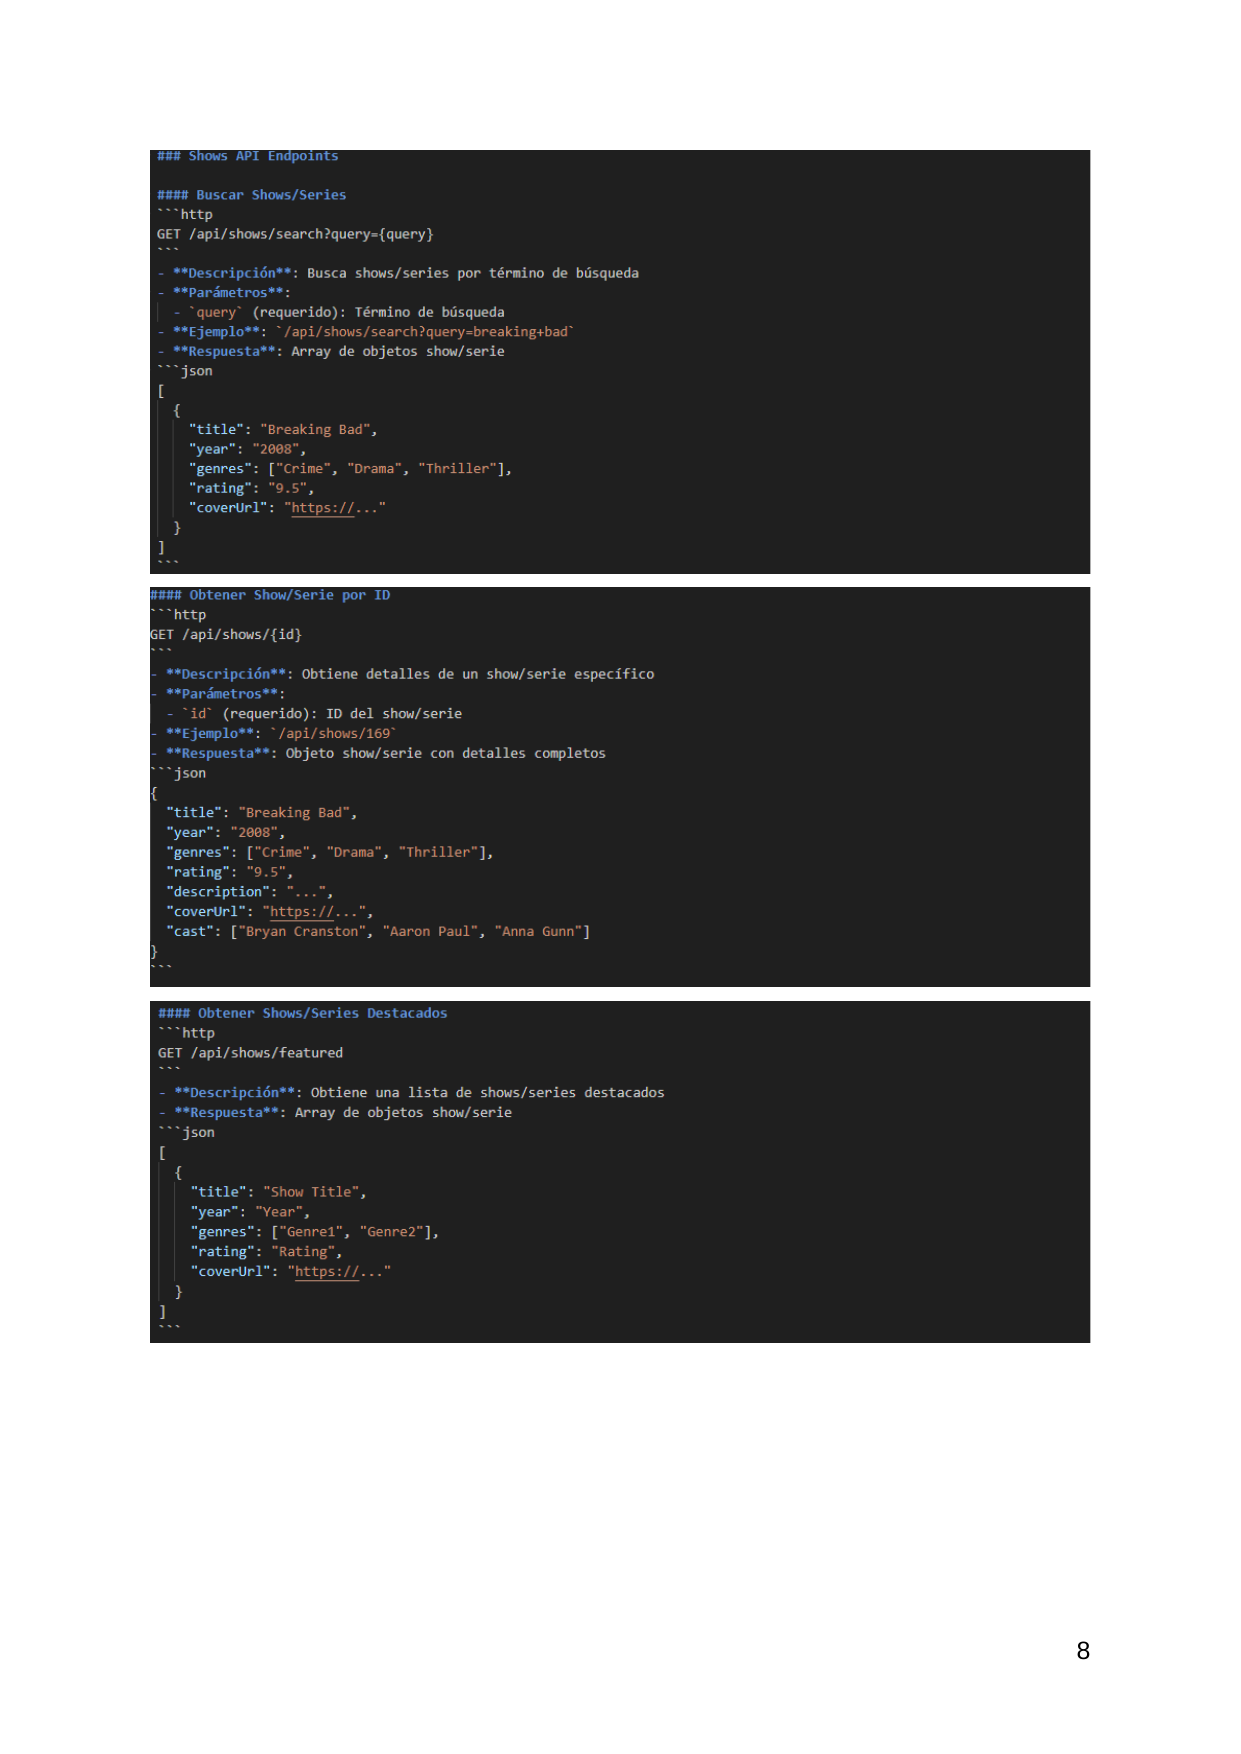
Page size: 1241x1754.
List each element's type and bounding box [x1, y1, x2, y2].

picture [150, 1001, 1091, 1343]
picture [150, 150, 1091, 574]
picture [150, 587, 1091, 987]
